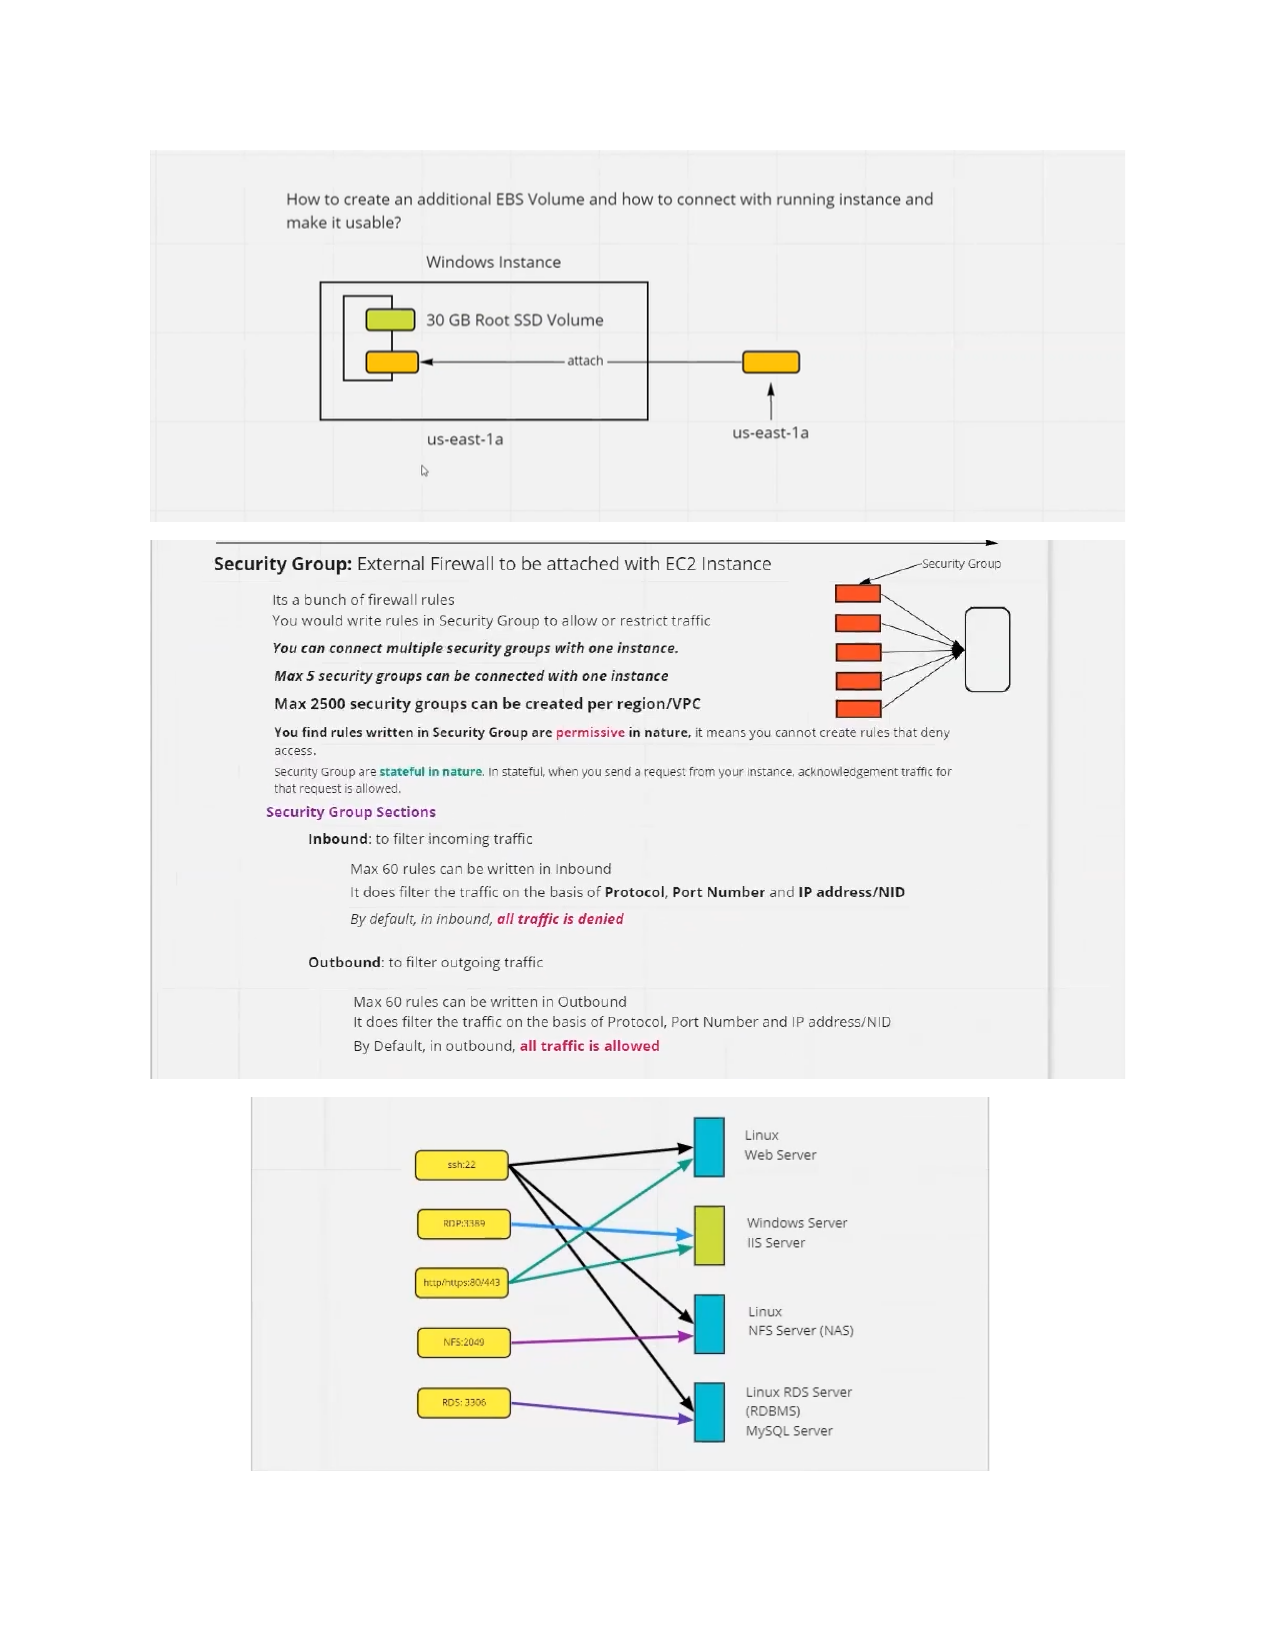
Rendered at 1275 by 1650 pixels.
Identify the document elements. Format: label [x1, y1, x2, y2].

picture [150, 150, 1125, 522]
picture [250, 1097, 990, 1471]
picture [150, 540, 1125, 1079]
